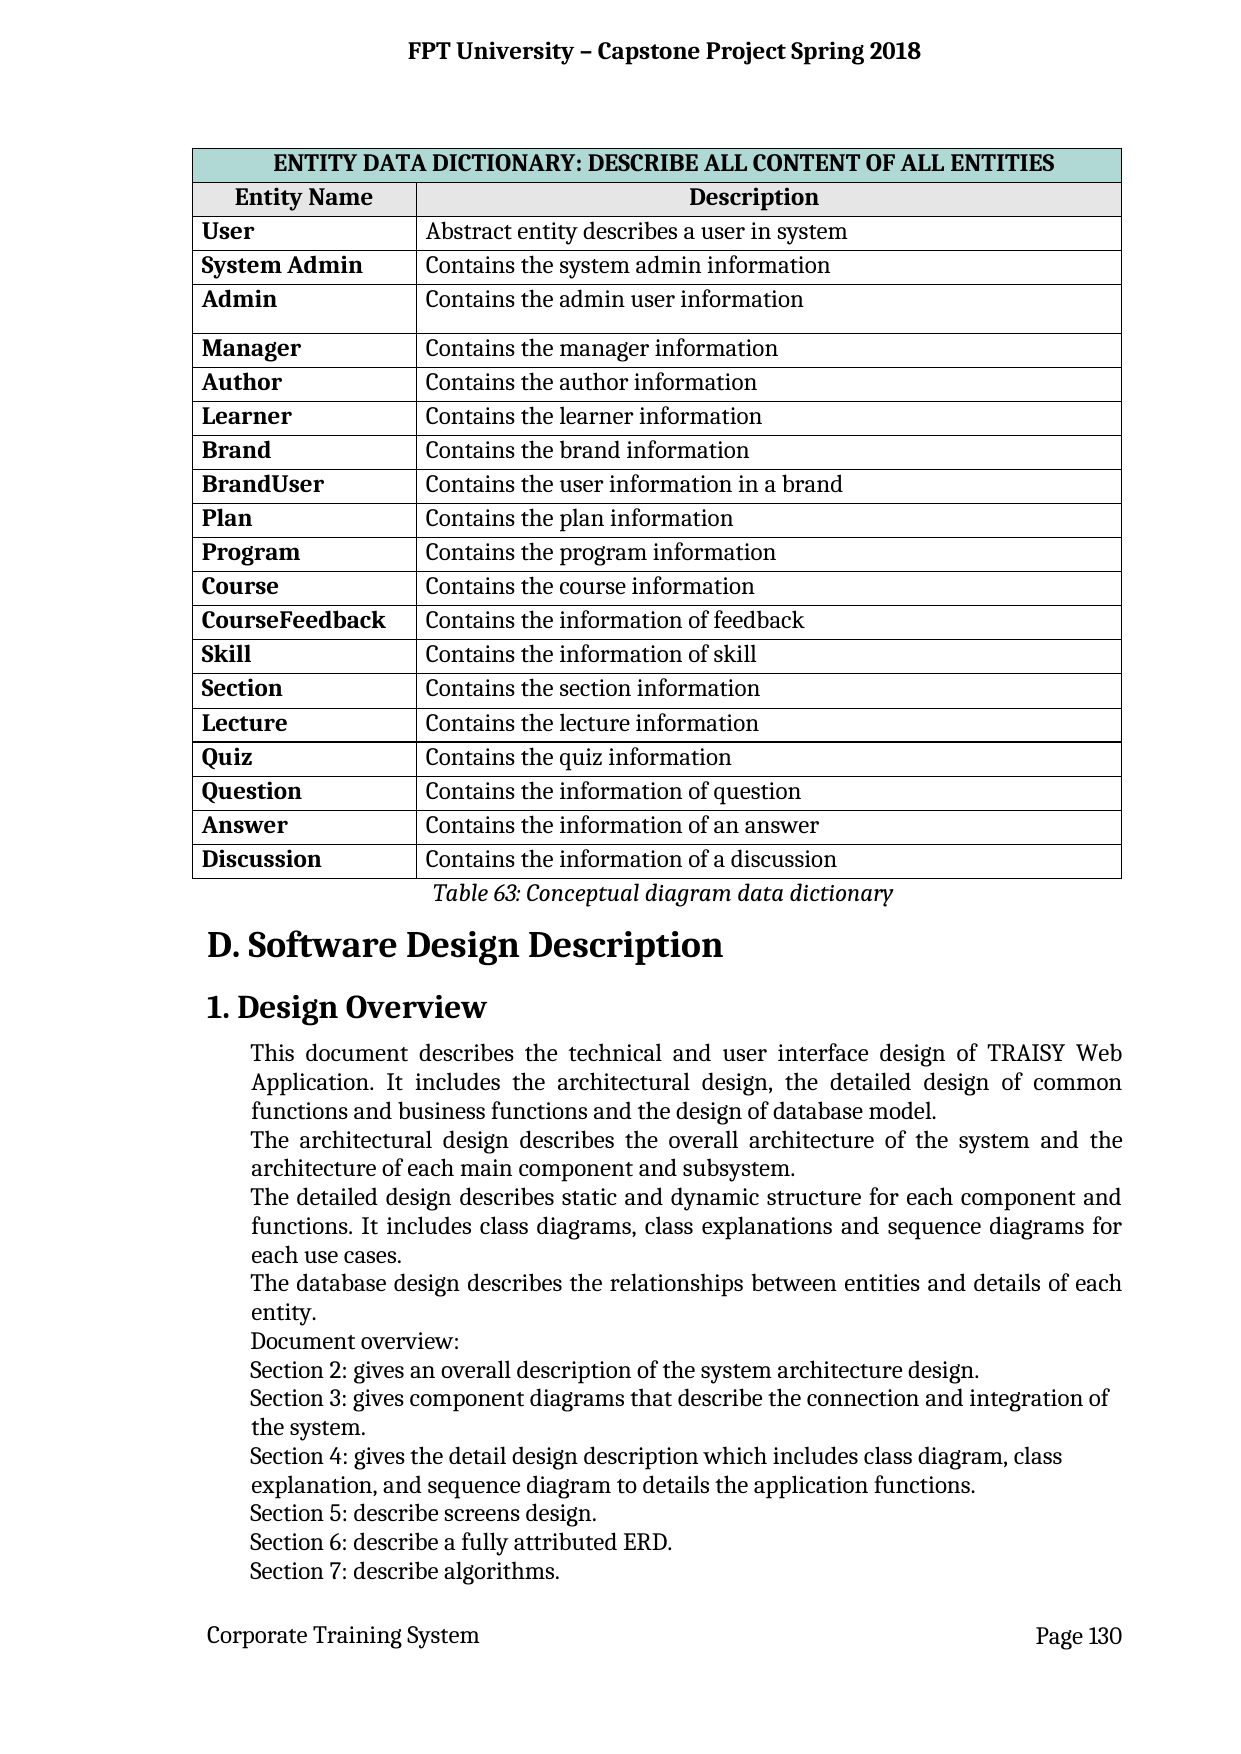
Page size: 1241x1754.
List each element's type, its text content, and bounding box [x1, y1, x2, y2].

table_cell Lecture [193, 709, 416, 741]
table_cell Contains the course information [417, 572, 1121, 605]
table_cell Program [193, 538, 416, 571]
table_cell Contains the section information [417, 674, 1121, 707]
table_cell Contains the quiz information [417, 743, 1121, 776]
table_cell Contains the manager information [417, 334, 1121, 367]
table_cell System Admin [193, 251, 416, 284]
table_cell Contains the information of an answer [417, 811, 1121, 844]
table_cell Contains the information of skill [417, 640, 1121, 673]
table_cell Contains the plan information [417, 504, 1121, 537]
text The database design describes the relationships between entities and details of each entity. [250, 1269, 1124, 1327]
table_cell Course [193, 572, 416, 605]
table_cell Learner [193, 402, 416, 435]
text Section 7: describe algorithms. [250, 1557, 1124, 1586]
table_cell Section [193, 674, 416, 707]
text Section 3: gives component diagrams that describe the connection and integration of the system. [250, 1384, 1124, 1442]
table_cell Contains the system admin information [417, 251, 1121, 284]
table_cell Answer [193, 811, 416, 844]
table_cell Contains the admin user information [417, 285, 1121, 333]
text 1. Design Overview [207, 988, 1124, 1027]
table_cell Admin [193, 285, 416, 333]
text Section 4: gives the detail design description which includes class diagram, class explanation, and sequence diagram to details the application functions. [250, 1442, 1124, 1499]
table_cell CourseFeedback [193, 606, 416, 639]
text Section 5: describe screens design. [250, 1499, 1124, 1528]
table_cell Brand [193, 436, 416, 469]
table_cell Plan [193, 504, 416, 537]
table_cell Abstract entity describes a user in system [417, 217, 1121, 250]
table_cell Contains the information of question [417, 777, 1121, 809]
table_cell Skill [193, 640, 416, 673]
text Document overview: [250, 1327, 1124, 1356]
text The architectural design describes the overall architecture of the system and the architecture of each main component and subsystem. [250, 1126, 1124, 1183]
text Table 63: Conceptual diagram data dictionary [207, 879, 1122, 907]
table_cell Contains the brand information [417, 436, 1121, 469]
table_cell Quiz [193, 743, 416, 776]
text The detailed design describes static and dynamic structure for each component and functions. It includes class diagrams, class explanations and sequence diagrams for each use cases. [250, 1183, 1124, 1269]
table_cell Contains the information of a discussion [417, 845, 1121, 878]
table_cell Author [193, 368, 416, 401]
table_cell BrandUser [193, 470, 416, 503]
table_header ENTITY DATA DICTIONARY: DESCRIBE ALL CONTENT OF ALL ENTITIES [193, 149, 1121, 182]
table_cell User [193, 217, 416, 250]
table_cell Contains the lecture information [417, 709, 1121, 741]
table_cell Contains the program information [417, 538, 1121, 571]
subtitle D. Software Design Description [207, 924, 1124, 967]
text Section 2: gives an overall description of the system architecture design. [250, 1356, 1124, 1384]
text Section 6: describe a fully attributed ERD. [250, 1528, 1124, 1557]
table_cell Contains the author information [417, 368, 1121, 401]
table_cell Question [193, 777, 416, 809]
table_cell Contains the information of feedback [417, 606, 1121, 639]
table_cell Discussion [193, 845, 416, 878]
table_cell Contains the learner information [417, 402, 1121, 435]
table_cell Entity Name [193, 183, 416, 216]
table_cell Manager [193, 334, 416, 367]
table_cell Description [417, 183, 1121, 216]
text This document describes the technical and user interface design of TRAISY Web Application. It includes the architectural design, the detailed design of common functions and business functions and the design of database model. [250, 1039, 1124, 1126]
table_cell Contains the user information in a brand [417, 470, 1121, 503]
